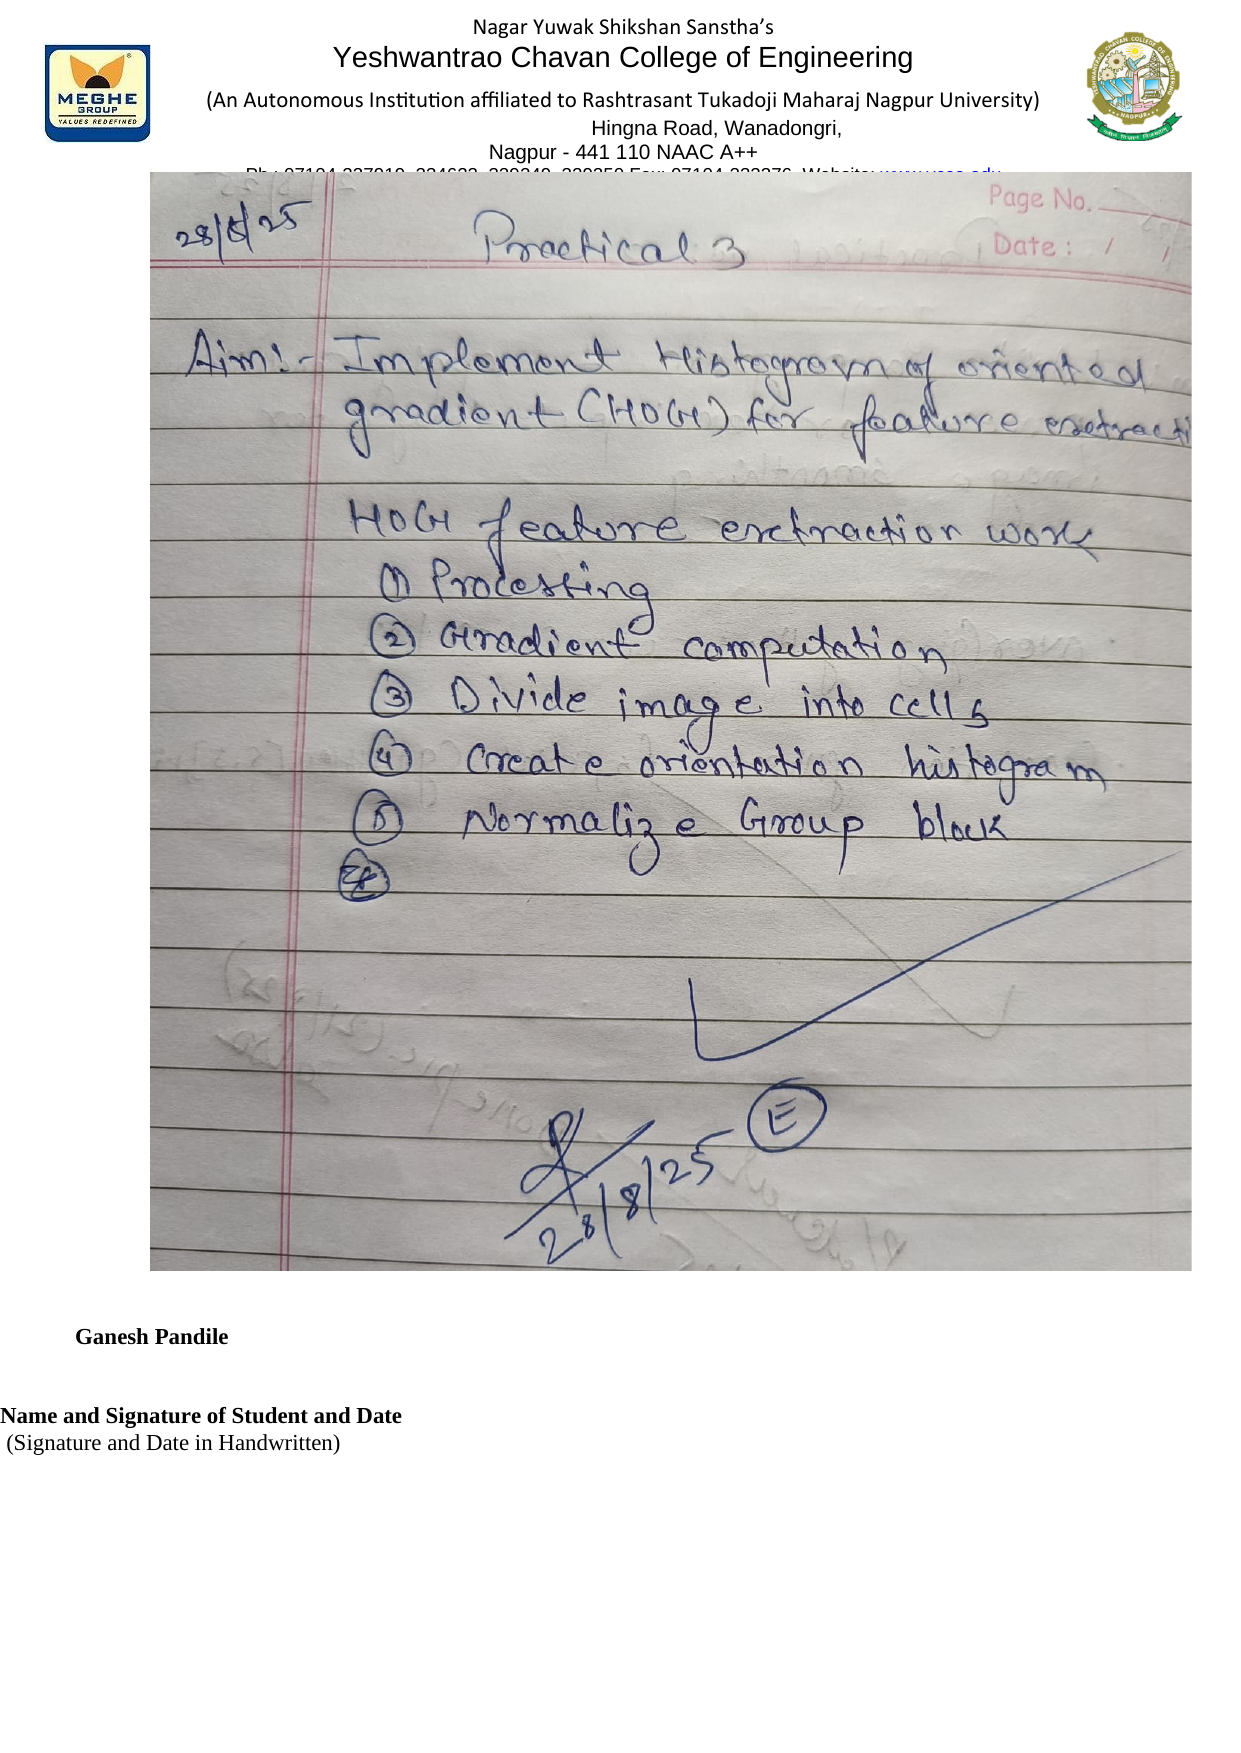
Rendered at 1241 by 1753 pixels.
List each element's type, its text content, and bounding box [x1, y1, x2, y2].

picture [43, 43, 151, 143]
picture [1074, 29, 1195, 143]
subtitle Name and Signature of Student and Date [0, 1402, 1240, 1429]
text (Signature and Date in Handwritten) [0, 1429, 1240, 1455]
text Ganesh Pandile [0, 1323, 1240, 1376]
picture [150, 172, 1192, 1271]
